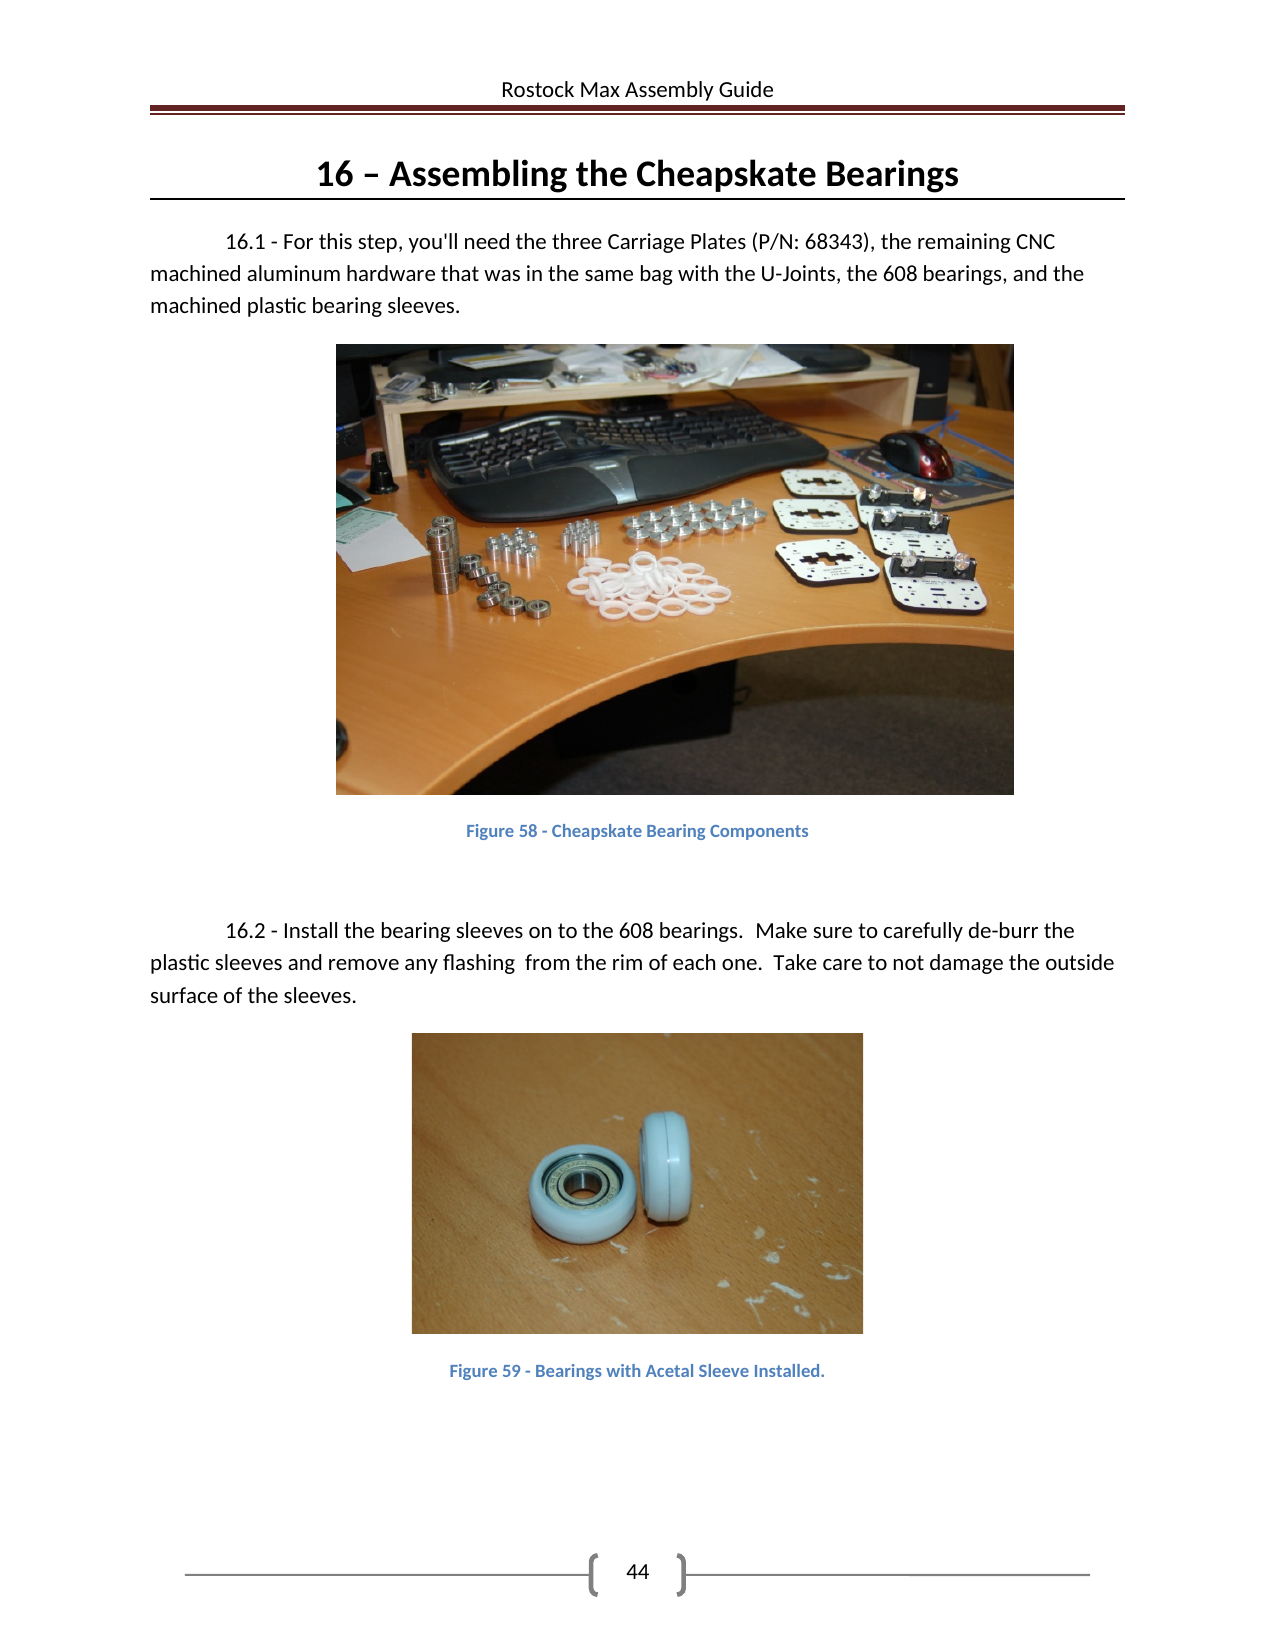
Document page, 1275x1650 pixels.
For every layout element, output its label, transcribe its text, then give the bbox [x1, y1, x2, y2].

text 16.1 - For this step, you'll need the three Carriage Plates (P/N: 68343), the remaining CNC machined aluminum hardware that was in the same bag with the U-Joints, the 608 bearings, and the machined plastic bearing sleeves. [150, 227, 1125, 319]
picture [411, 1033, 864, 1334]
subtitle 16 – Assembling the Cheapskate Bearings [150, 150, 1125, 198]
text 16.2 - Install the bearing sleeves on to the 608 bearings. Make sure to carefully de-burr the plastic sleeves and remove any flashing from the rim of each one. Take care to not damage the outside surface of the sleeves. [150, 916, 1125, 1009]
picture [336, 344, 1014, 795]
